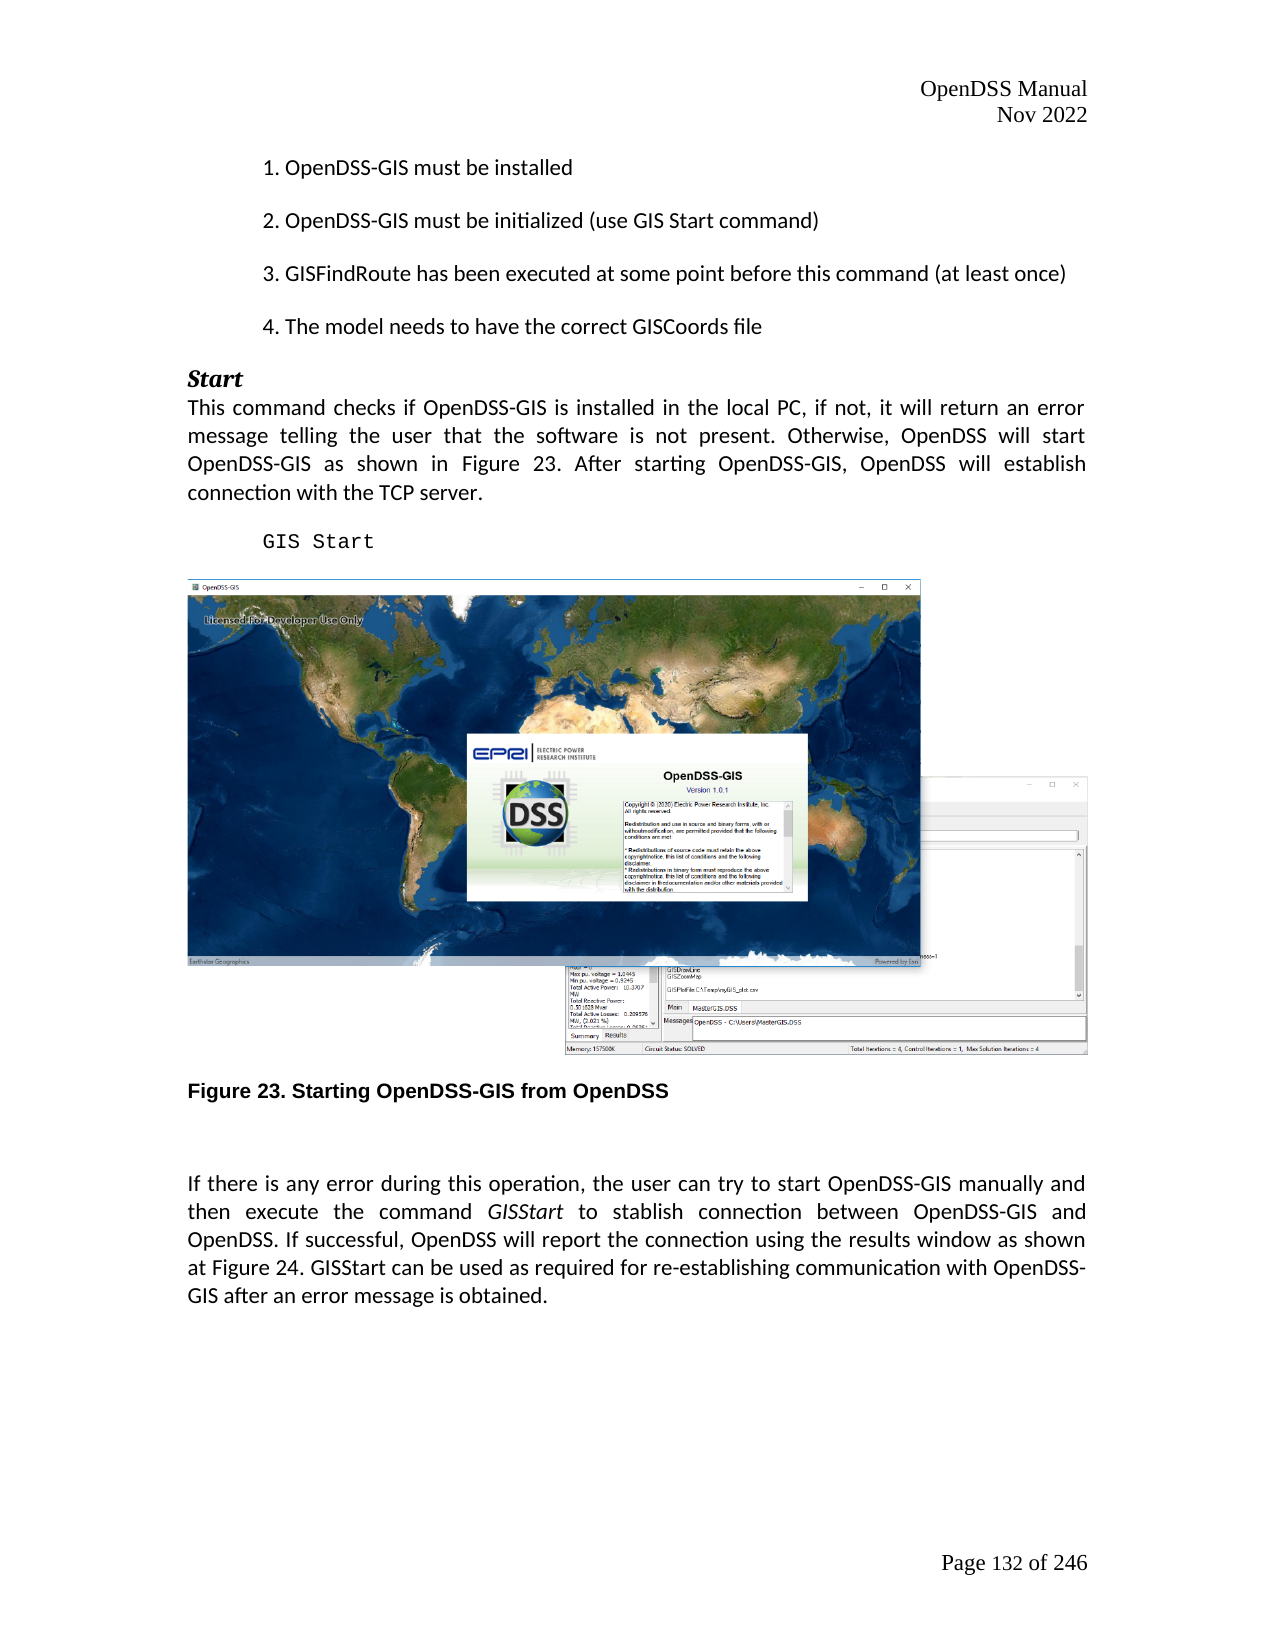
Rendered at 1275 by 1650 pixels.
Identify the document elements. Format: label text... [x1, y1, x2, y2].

text 4. The model needs to have the correct GISCoords file [262, 312, 1087, 340]
text 1. OpenDSS-GIS must be installed [262, 153, 1087, 181]
text If there is any error during this operation, the user can try to start OpenDSS-GIS manually and then execute the command GISStart to stablish connection between OpenDSS-GIS and OpenDSS. If successful, OpenDSS will report the connection using the results window as shown at Figure 24. GISStart can be used as required for re-establishing communication with OpenDSS-GIS after an error message is obtained. [187, 1169, 1087, 1309]
subtitle Start [187, 365, 1087, 393]
text GIS Start [187, 531, 1087, 554]
picture [187, 579, 1088, 1055]
text This command checks if OpenDSS-GIS is installed in the local PC, if not, it will return an error message telling the user that the software is not present. Otherwise, OpenDSS will start OpenDSS-GIS as shown in Figure 23. After starting OpenDSS-GIS, OpenDSS will establish connection with the TCP server. [187, 393, 1087, 506]
text 3. GISFindRoute has been executed at some point before this command (at least once) [262, 259, 1087, 287]
text 2. OpenDSS-GIS must be initialized (use GIS Start command) [262, 206, 1087, 234]
